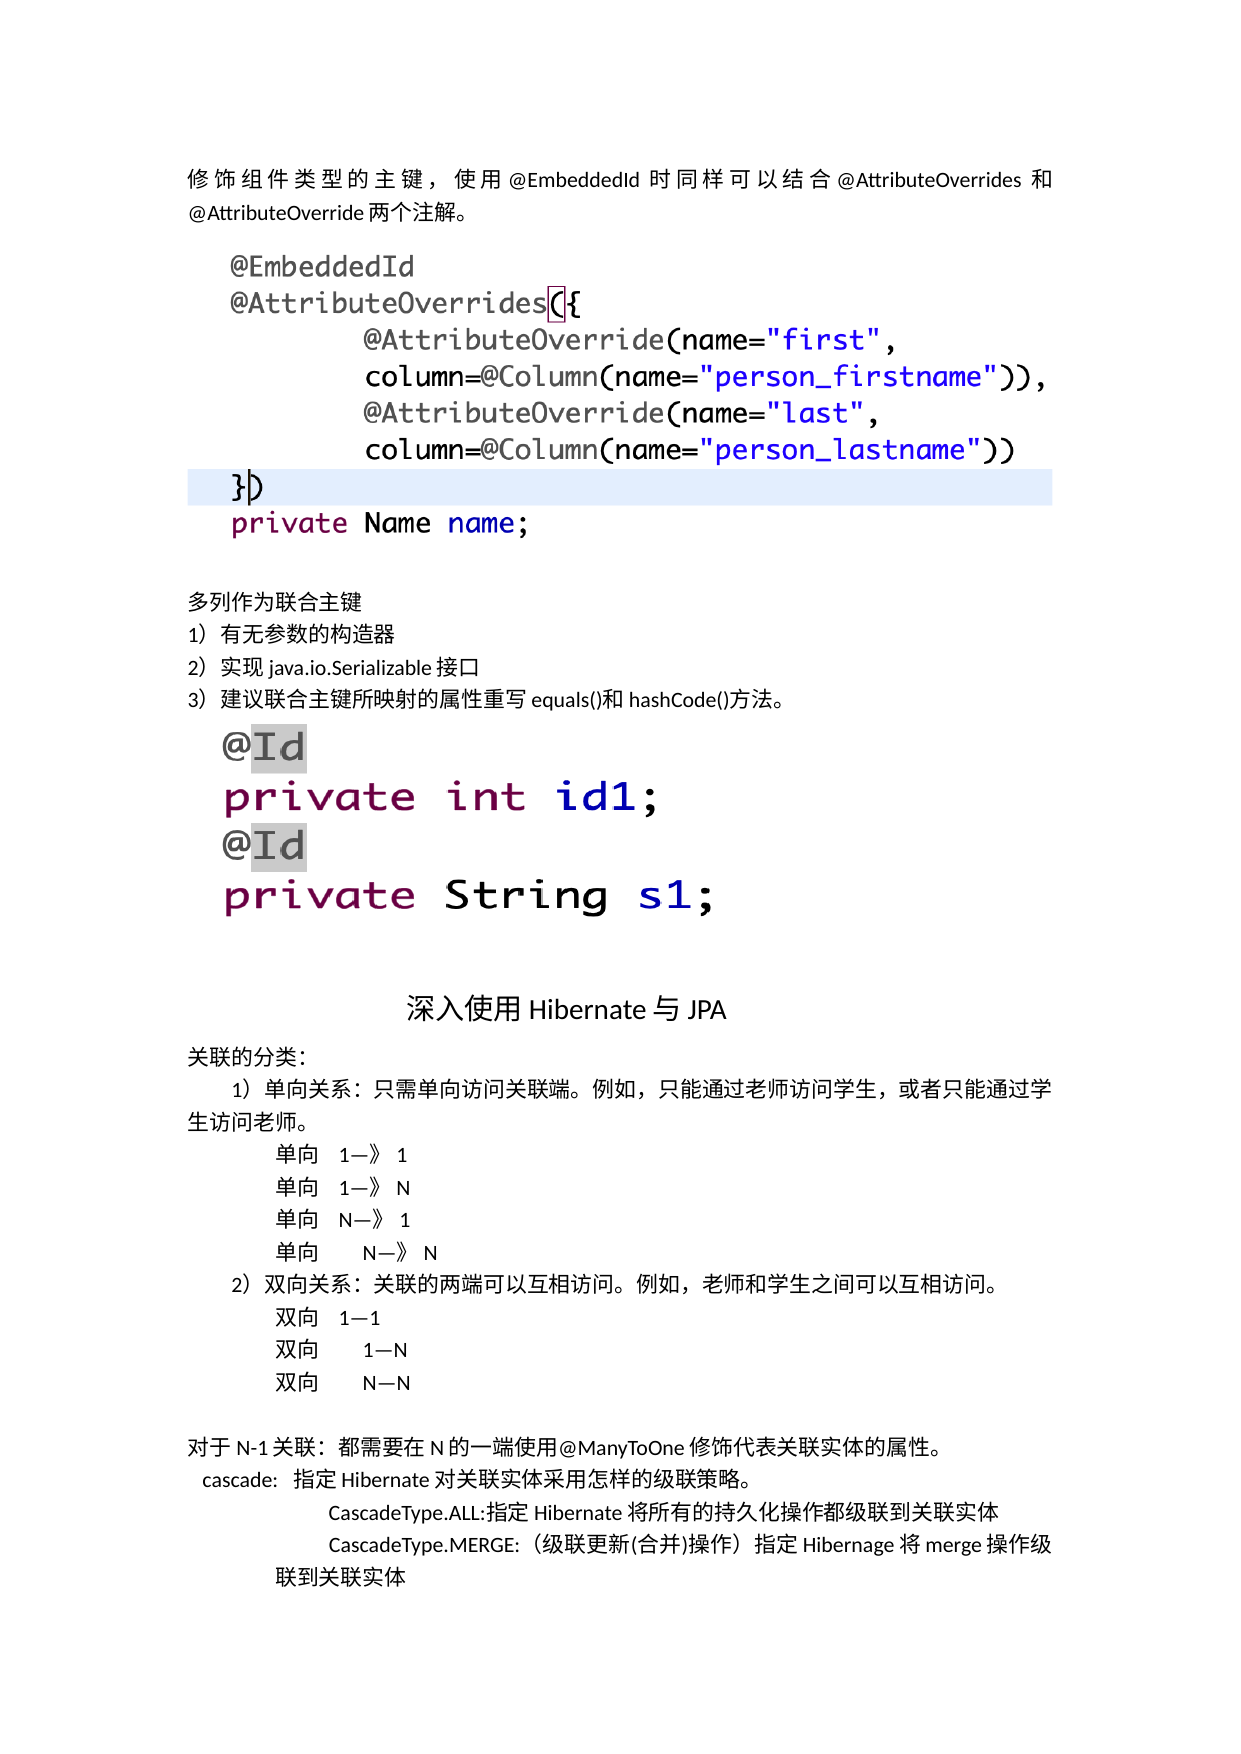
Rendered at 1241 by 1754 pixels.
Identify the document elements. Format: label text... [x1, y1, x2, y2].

list 单向关系：只需单向访问关联端。例如，只能通过老师访问学生，或者只能通过学生访问老师。 [187, 1072, 1053, 1137]
list 双向 N—N [231, 1364, 1053, 1397]
list cascade: 指定Hibernate对关联实体采用怎样的级联策略。 [187, 1462, 1053, 1494]
list 有无参数的构造器 [187, 617, 1053, 649]
list 多列作为联合主键 [187, 584, 1053, 617]
list 实现java.io.Serializable接口 [187, 649, 1053, 682]
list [187, 162, 1053, 227]
list 深入使用Hibernate与JPA [362, 974, 1053, 1039]
list 双向 1—N [231, 1332, 1053, 1364]
list 双向 1—1 [231, 1299, 1053, 1332]
picture [187, 714, 780, 962]
list 单向 1—》 N [231, 1169, 1053, 1202]
list 建议联合主键所映射的属性重写equals()和hashCode()方法。 [187, 682, 1053, 714]
list CascadeType.ALL:指定Hibernate将所有的持久化操作都级联到关联实体 [187, 1494, 1053, 1527]
list 双向关系：关联的两端可以互相访问。例如，老师和学生之间可以互相访问。 [187, 1267, 1053, 1299]
list 单向 N—》 N [231, 1234, 1053, 1267]
list 单向 1—》 1 [231, 1137, 1053, 1169]
list 单向 N—》 1 [231, 1202, 1053, 1234]
picture [187, 227, 1053, 559]
list 对于 N-1关联：都需要在N的一端使用@ManyToOne修饰代表关联实体的属性。 [187, 1429, 1053, 1462]
list 关联的分类： [187, 1039, 1053, 1072]
list CascadeType.MERGE:（级联更新(合并)操作）指定Hibernage将merge操作级联到关联实体 [275, 1527, 1053, 1592]
